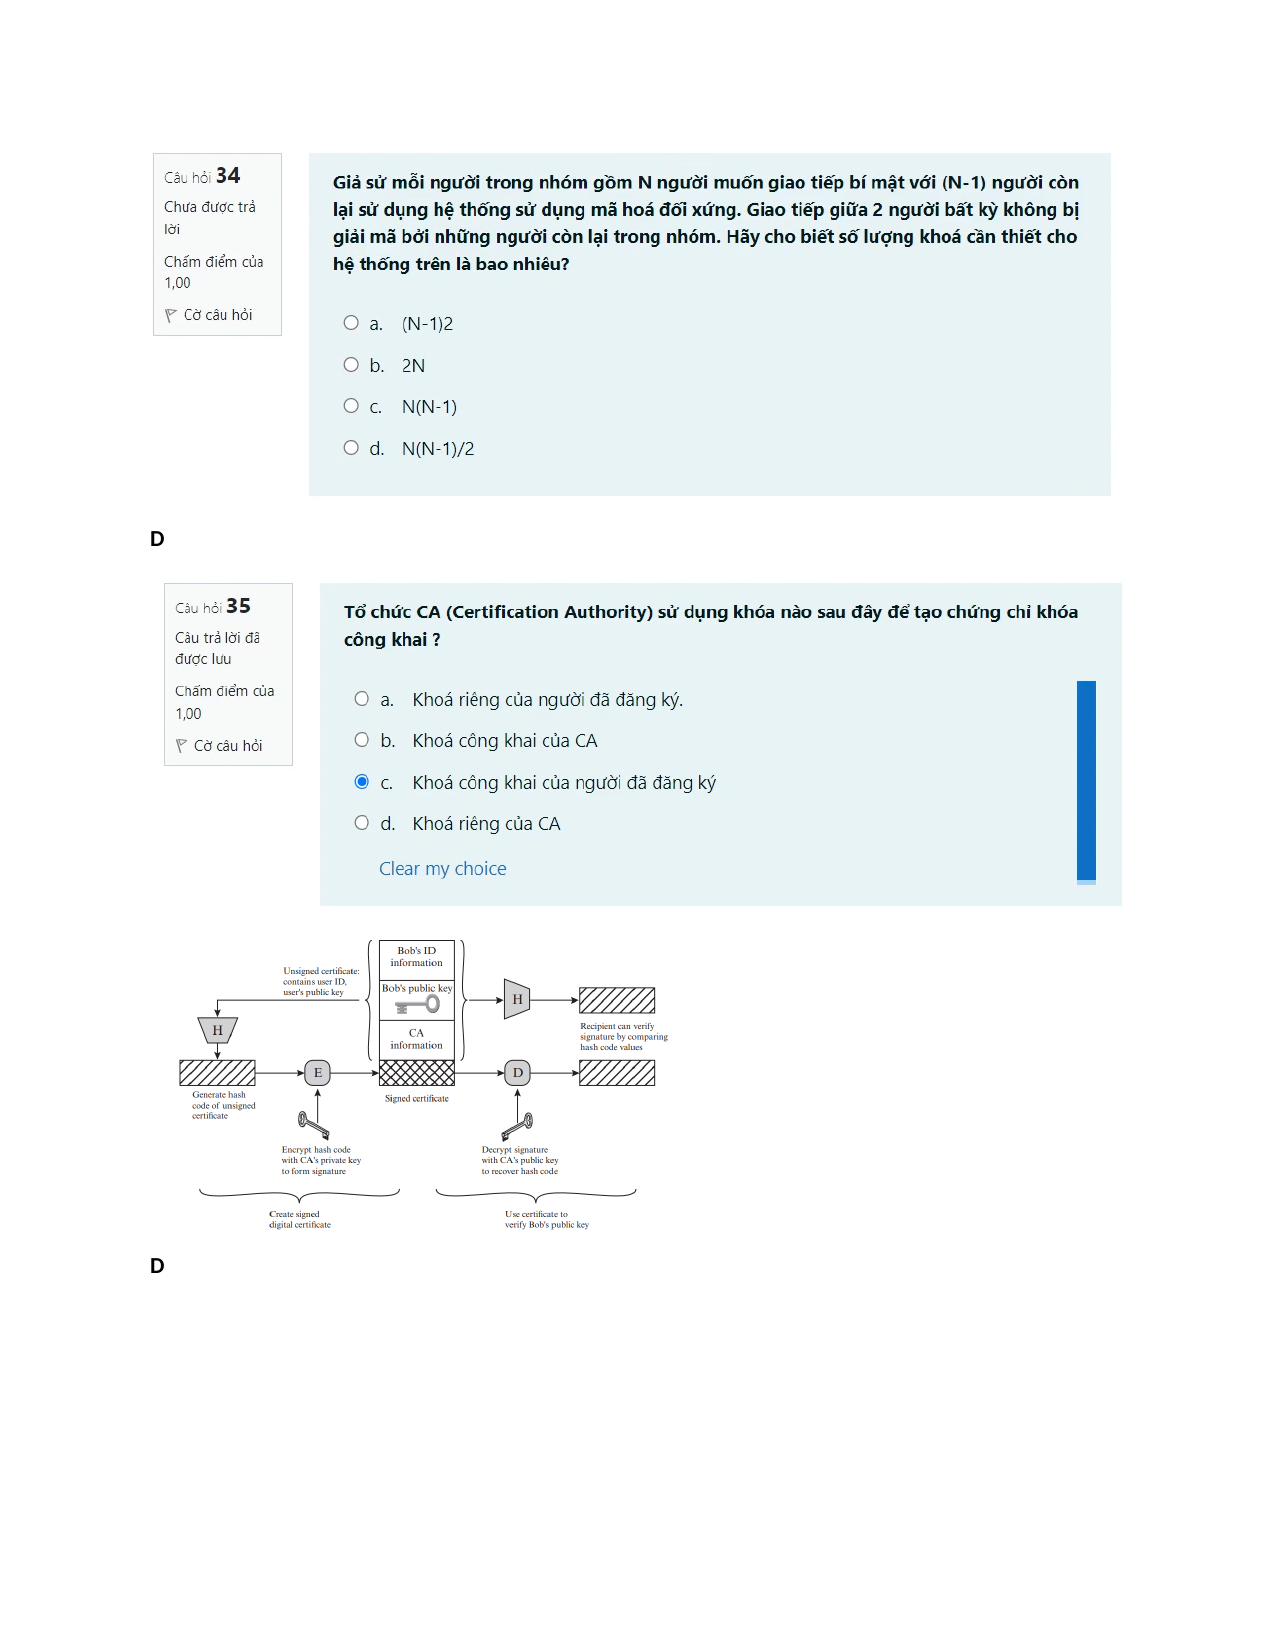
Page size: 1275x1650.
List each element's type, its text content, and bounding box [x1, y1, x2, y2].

text D [150, 524, 1125, 553]
text D [150, 1251, 1125, 1279]
picture [150, 571, 1125, 917]
picture [150, 150, 1125, 506]
picture [150, 935, 674, 1233]
